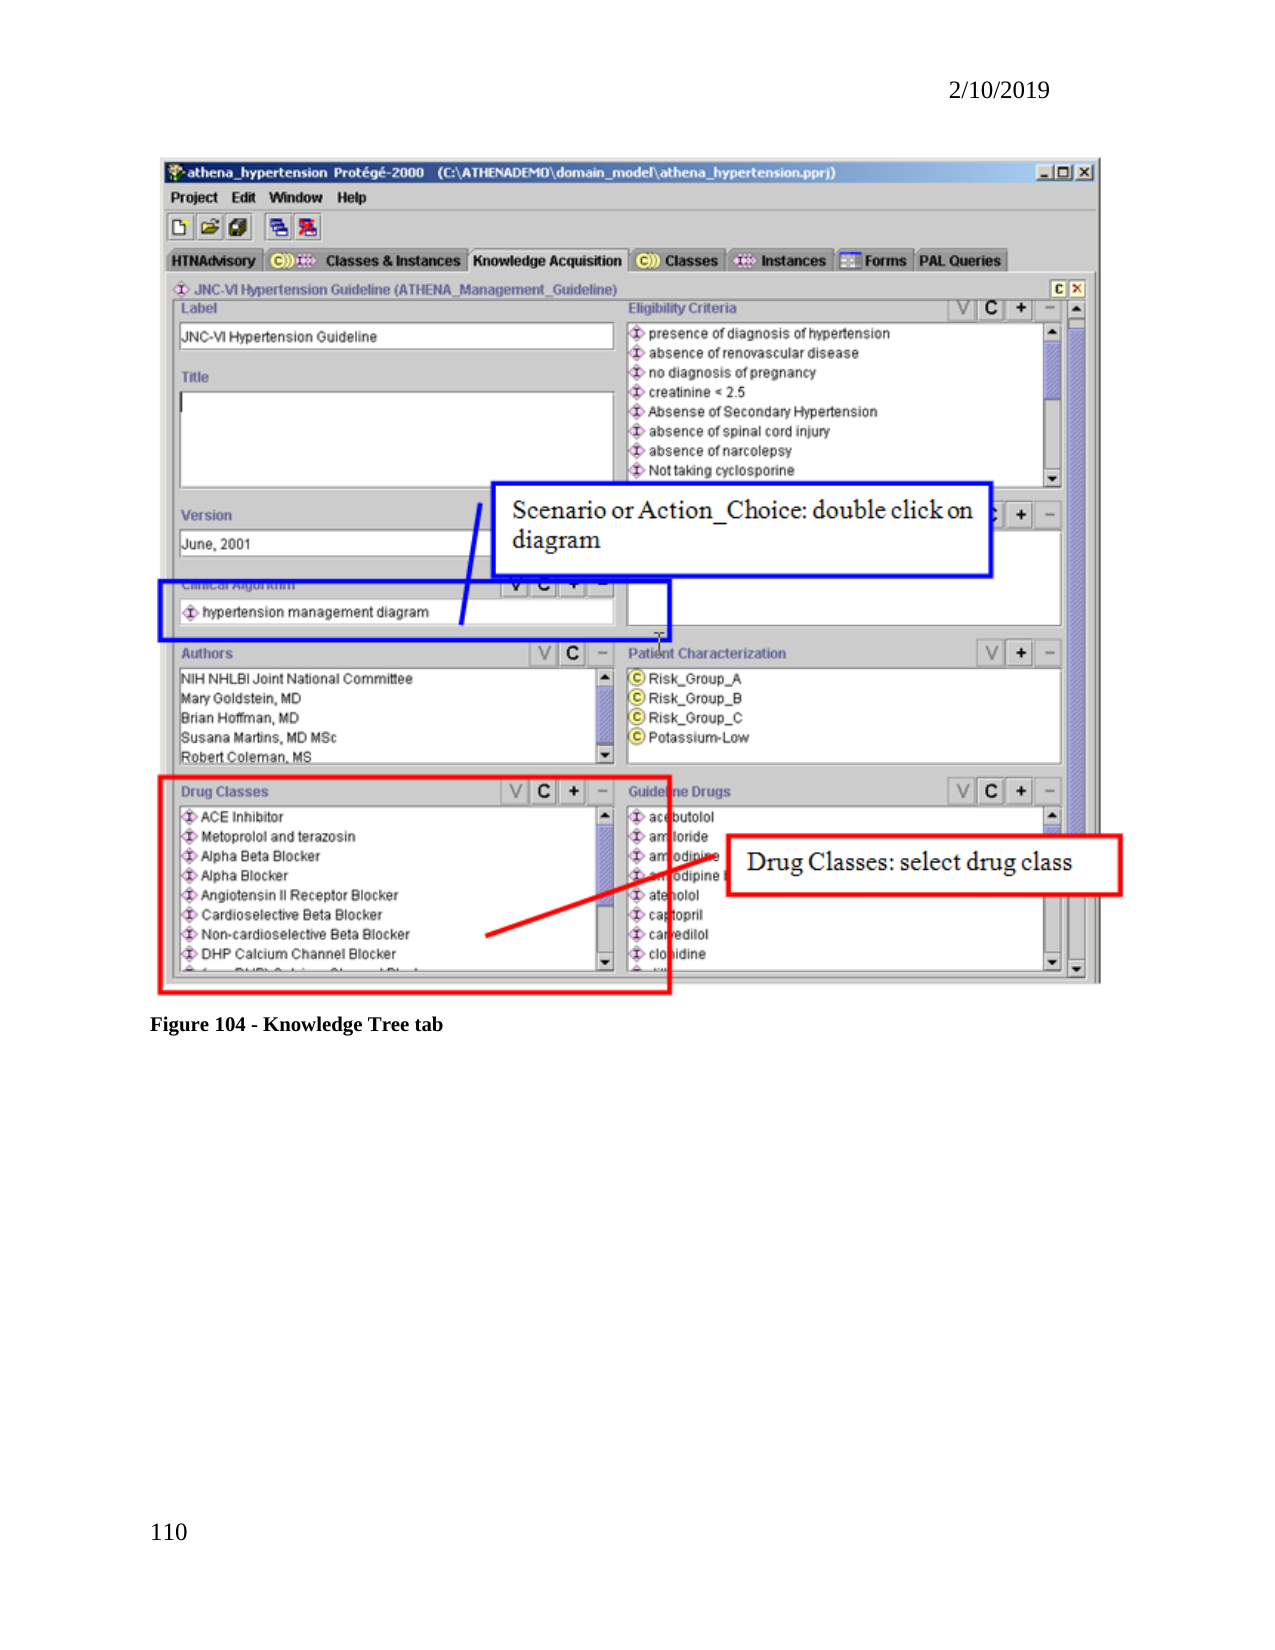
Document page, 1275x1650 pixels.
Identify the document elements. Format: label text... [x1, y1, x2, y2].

text Figure 104 - Knowledge Tree tab [150, 1012, 1125, 1036]
picture [150, 150, 1125, 999]
